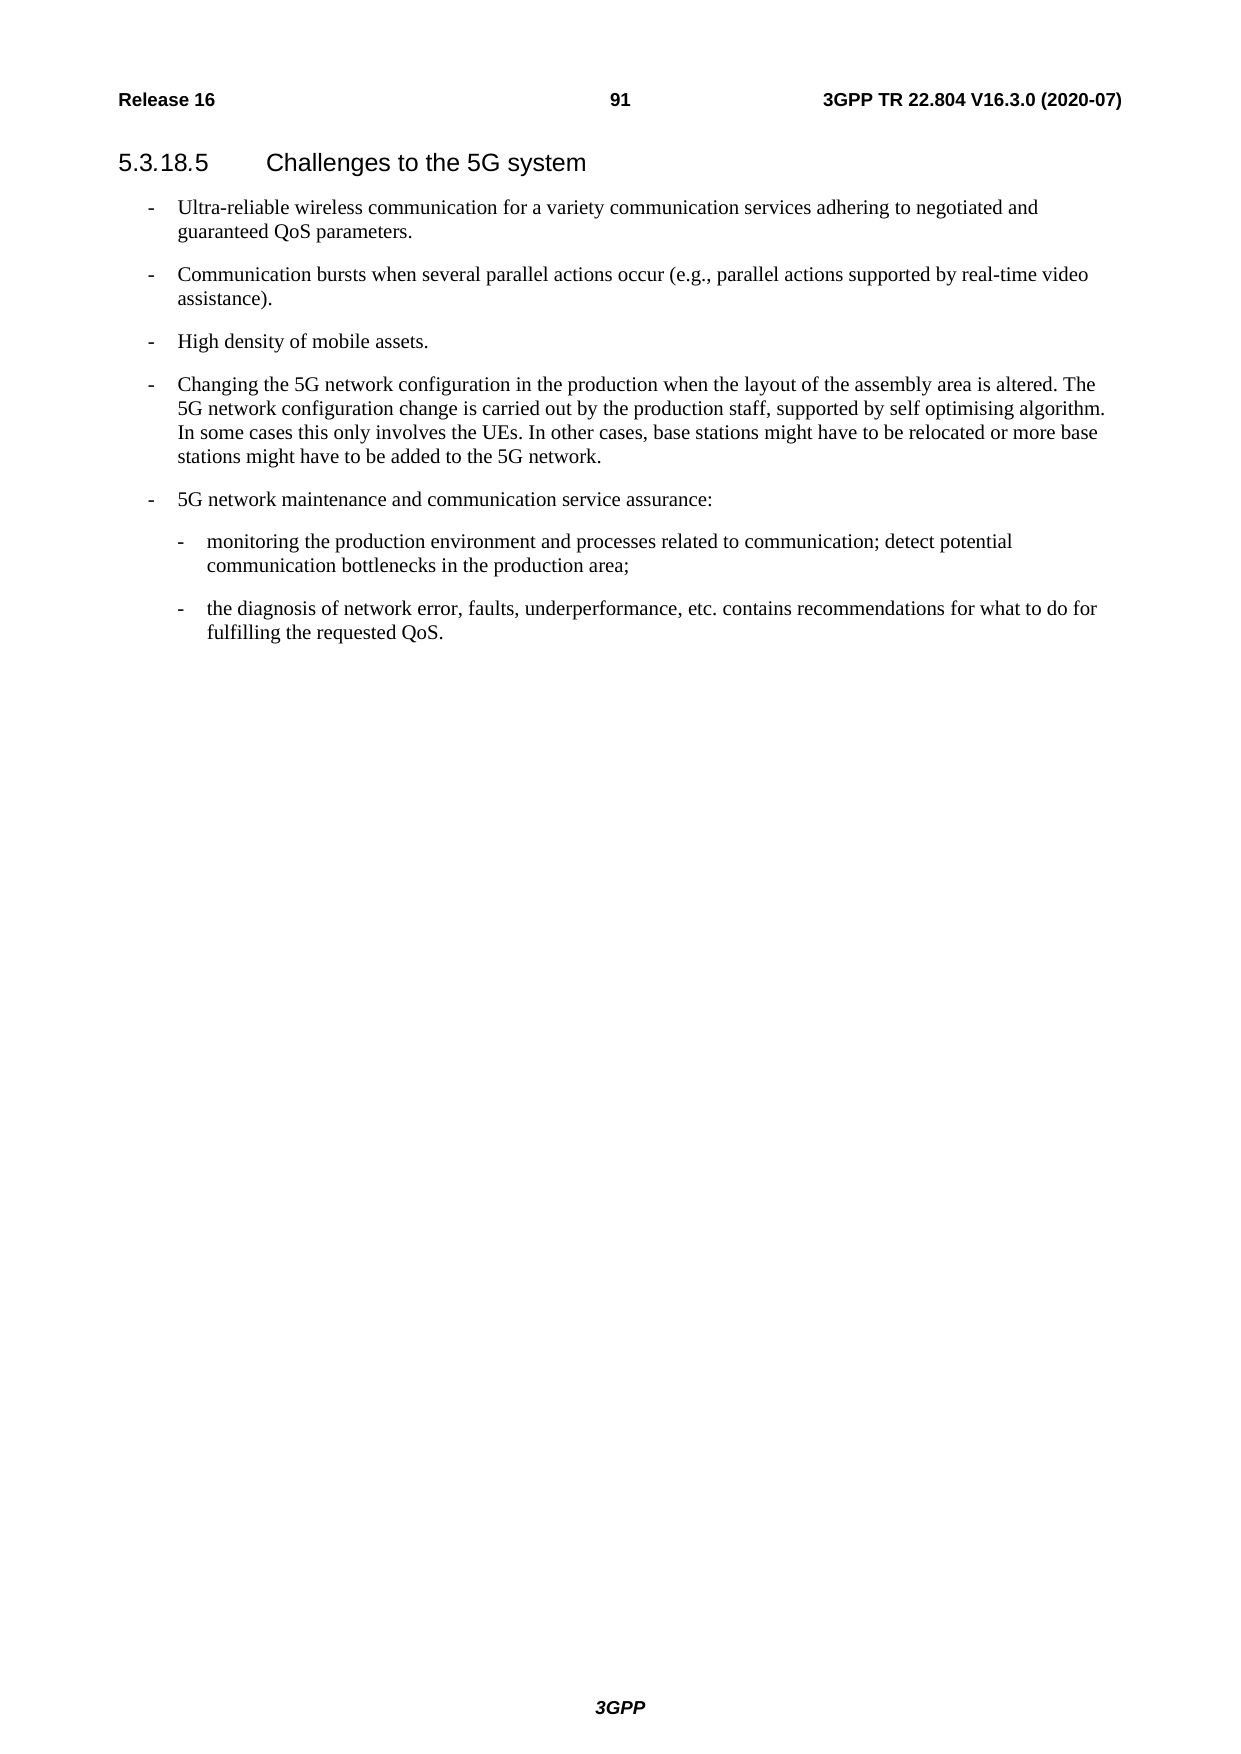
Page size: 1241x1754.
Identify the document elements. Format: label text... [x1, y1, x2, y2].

text - High density of mobile assets. [148, 329, 1122, 353]
text - 5G network maintenance and communication service assurance: [148, 487, 1122, 511]
text - Ultra-reliable wireless communication for a variety communication services adhering to negotiated and guaranteed QoS parameters. [148, 195, 1122, 243]
text - Changing the 5G network configuration in the production when the layout of the assembly area is altered. The 5G network configuration change is carried out by the production staff, supported by self optimising algorithm. In some cases this only involves the UEs. In other cases, base stations might have to be relocated or more base stations might have to be added to the 5G network. [148, 372, 1122, 468]
subtitle 5.3.18.5 Challenges to the 5G system [118, 147, 1122, 176]
text - monitoring the production environment and processes related to communication; detect potential communication bottlenecks in the production area; [177, 529, 1122, 577]
text - Communication bursts when several parallel actions occur (e.g., parallel actions supported by real-time video assistance). [148, 262, 1122, 310]
text - the diagnosis of network error, faults, underperformance, etc. contains recommendations for what to do for fulfilling the requested QoS. [177, 596, 1122, 644]
